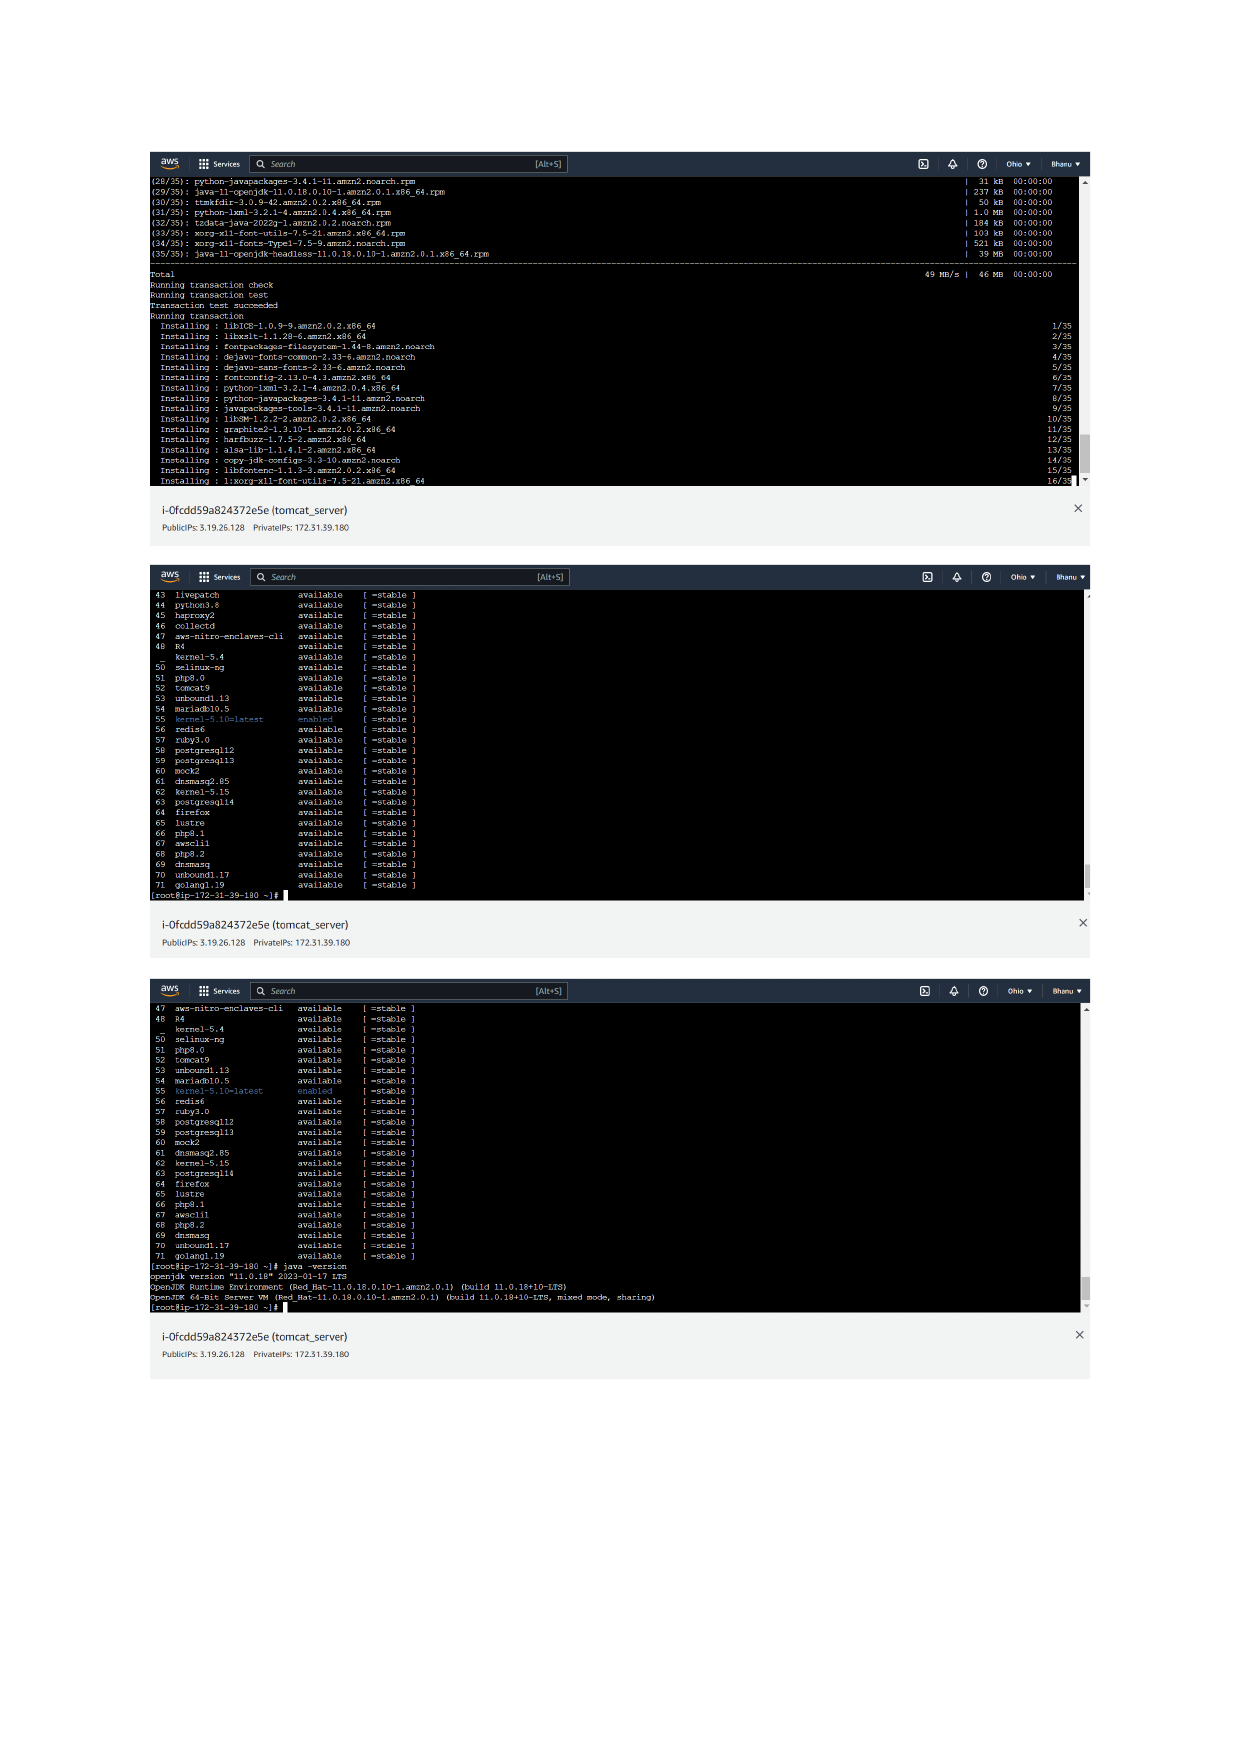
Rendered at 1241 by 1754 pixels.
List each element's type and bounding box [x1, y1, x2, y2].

picture [150, 150, 1091, 546]
picture [150, 976, 1091, 1379]
picture [150, 564, 1091, 958]
